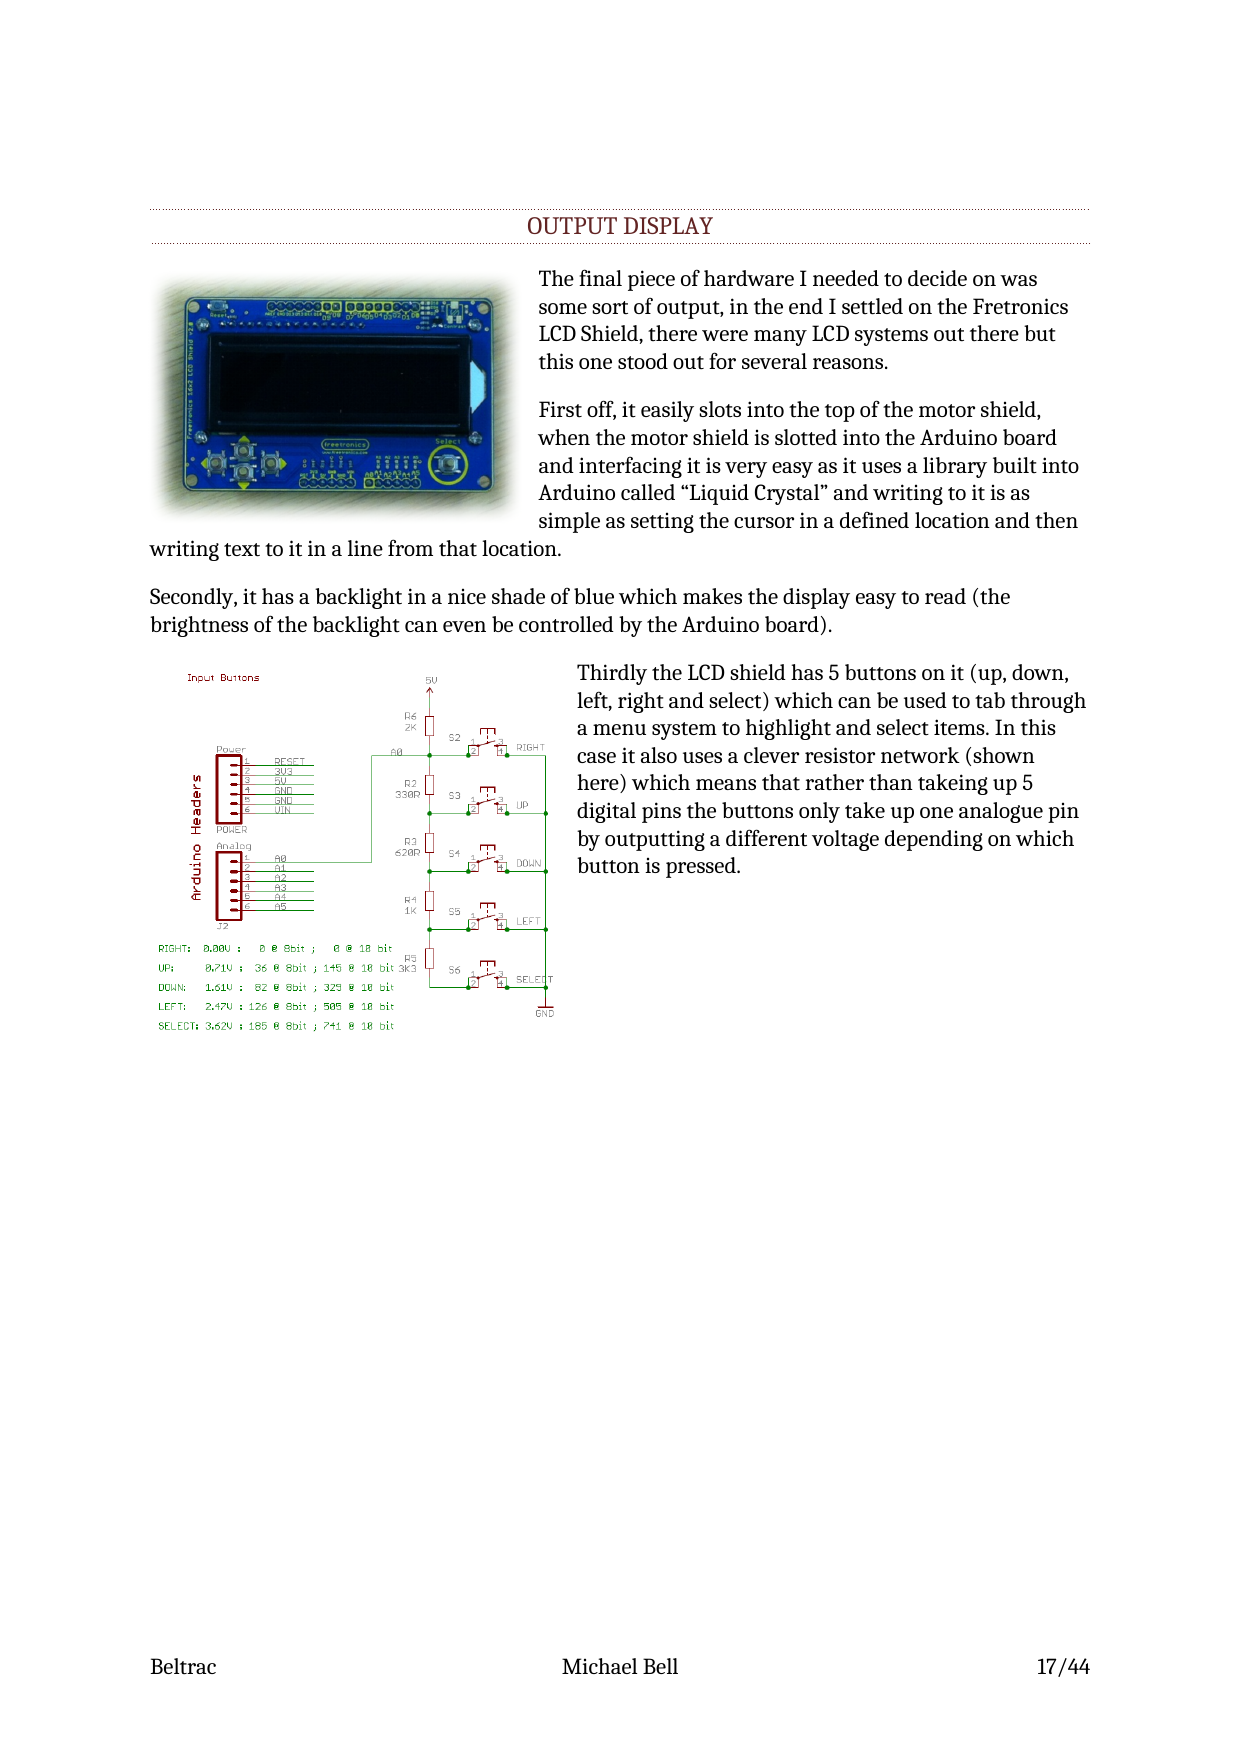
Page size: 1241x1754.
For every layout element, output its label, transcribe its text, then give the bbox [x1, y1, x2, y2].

text Secondly, it has a backlight in a nice shade of blue which makes the display easy to read (the brightness of the backlight can even be controlled by the Arduino board). [150, 584, 1090, 638]
picture [177, 375, 494, 397]
text First off, it easily slots into the top of the motor shield, when the motor shield is slotted into the Arduino board and interfacing it is very easy as it uses a library built into Arduino called “Liquid Crystal” and writing to it is as simple as setting the cursor in a defined location and then writing text to it in a line from that location. [150, 397, 1090, 562]
text Thirdly the LCD shield has 5 buttons on it (up, down, left, right and select) which can be used to tab through a menu system to highlight and select items. In this case it also uses a clever resistor network (shown here) which means that rather than takeing up 5 digital pins the buttons only take up one analogue pin by outputting a different voltage depending on which button is pressed. [150, 660, 1090, 879]
text The final piece of hardware I needed to decide on was some sort of output, in the end I settled on the Fretronics LCD Shield, there were many LCD systems out there but this one stood out for several reasons. [150, 266, 1090, 375]
subtitle output display [150, 209, 1090, 244]
picture [155, 666, 558, 1036]
